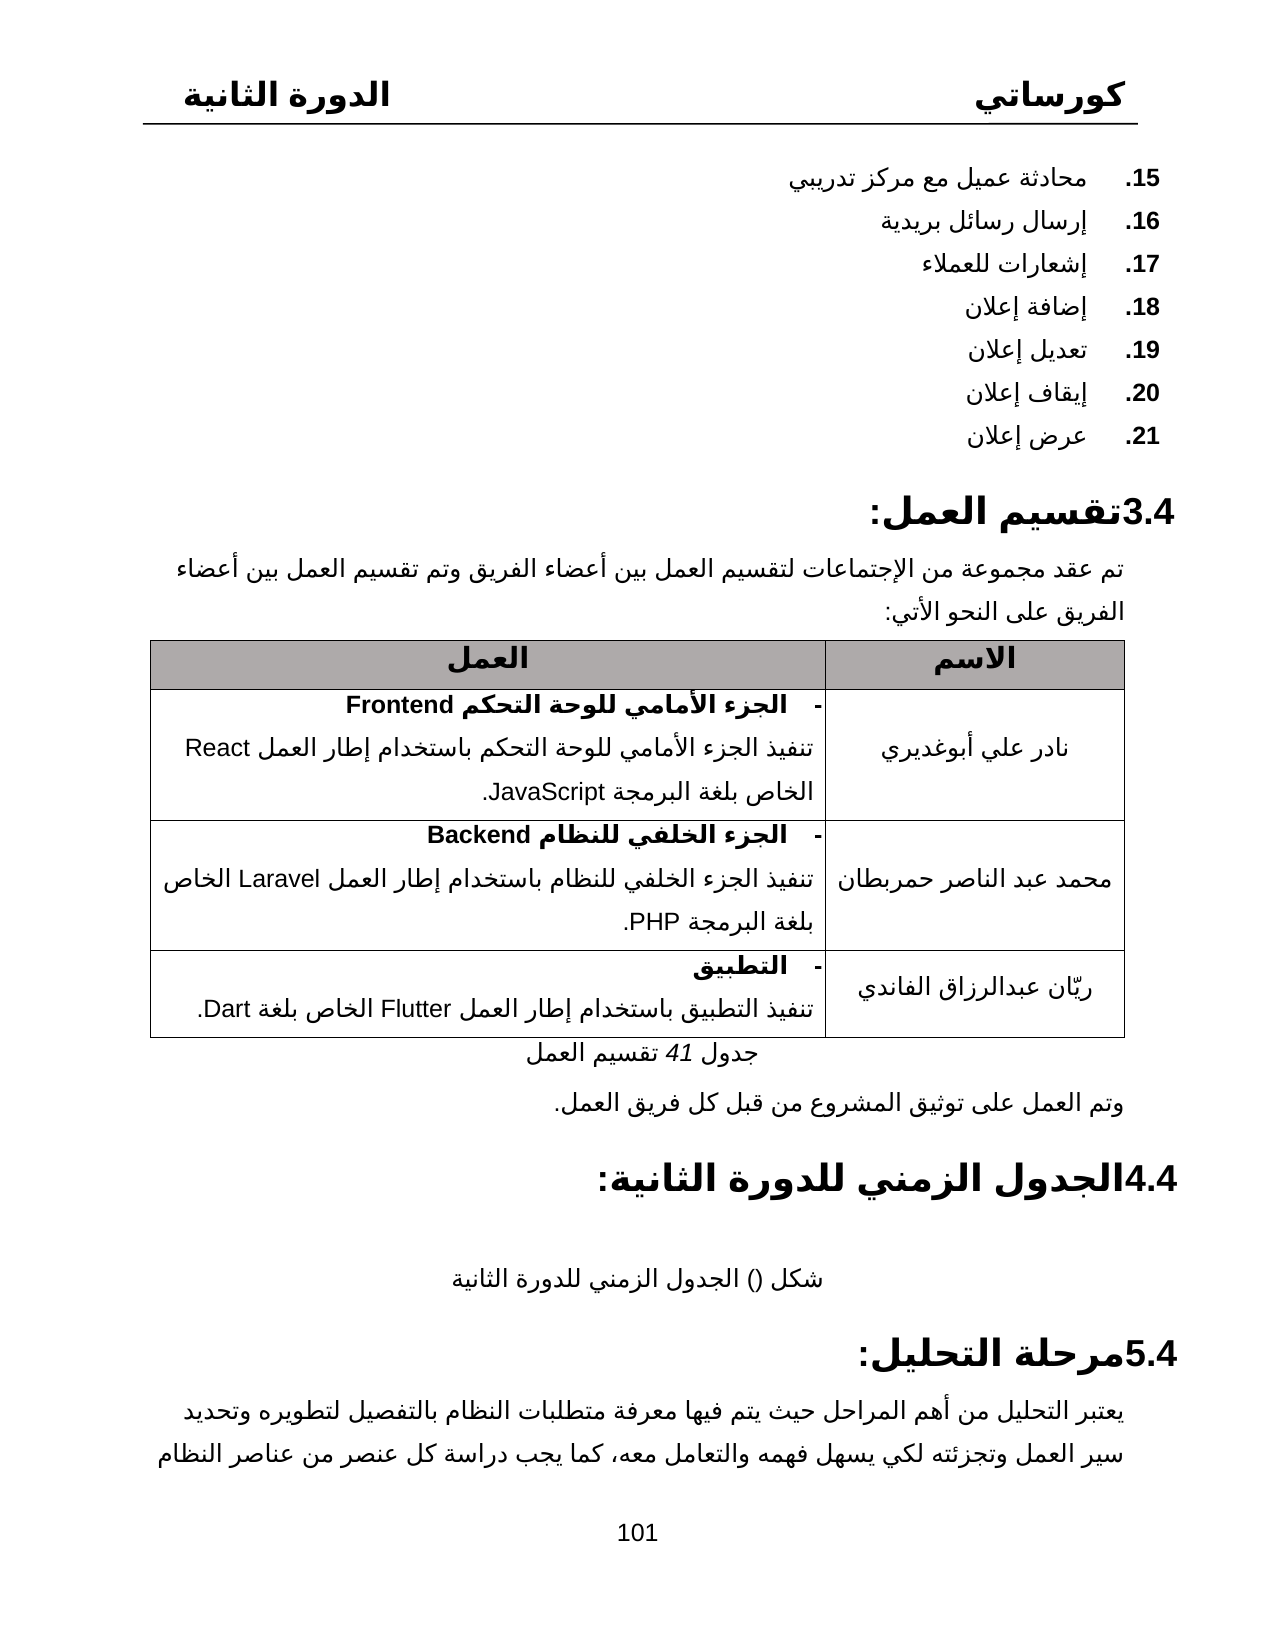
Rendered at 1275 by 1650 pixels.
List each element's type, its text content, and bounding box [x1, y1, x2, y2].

table_cell التطبيق تنفيذ التطبيق باستخدام إطار العمل Flutter الخاص بلغة Dart. [151, 951, 825, 1037]
list إيقاف إعلان [150, 378, 1125, 407]
subtitle مرحلة التحليل: [150, 1332, 1125, 1375]
list عرض إعلان [150, 421, 1125, 450]
table_header العمل [151, 641, 825, 689]
table_cell محمد عبد الناصر حمربطان [826, 821, 1124, 950]
text وتم العمل على توثيق المشروع من قبل كل فريق العمل. [150, 1088, 1125, 1116]
table_cell الجزء الخلفي للنظام Backend تنفيذ الجزء الخلفي للنظام باستخدام إطار العمل Laravel الخاص بلغة البرمجة PHP. [151, 821, 825, 950]
table_header الاسم [826, 641, 1124, 689]
list إرسال رسائل بريدية [150, 206, 1125, 234]
list إشعارات للعملاء [150, 249, 1125, 277]
table_cell ريّان عبدالرزاق الفاندي [826, 951, 1124, 1037]
text تم عقد مجموعة من الإجتماعات لتقسيم العمل بين أعضاء الفريق وتم تقسيم العمل بين أعضاء الفريق على النحو الأتي: [150, 554, 1125, 626]
list تعديل إعلان [150, 335, 1125, 364]
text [150, 1396, 1125, 1468]
list محادثة عميل مع مركز تدريبي [150, 162, 1125, 191]
text شكل () الجدول الزمني للدورة الثانية [150, 1263, 1125, 1292]
subtitle تقسيم العمل: [150, 489, 1122, 532]
table_cell نادر علي أبوغديري [826, 690, 1124, 819]
subtitle الجدول الزمني للدورة الثانية: [150, 1156, 1125, 1199]
table_cell الجزء الأمامي للوحة التحكم Frontend تنفيذ الجزء الأمامي للوحة التحكم باستخدام إطار العمل React الخاص بلغة البرمجة JavaScript. [151, 690, 825, 819]
text جدول 41 تقسيم العمل [150, 1038, 1125, 1067]
list إضافة إعلان [150, 292, 1125, 321]
